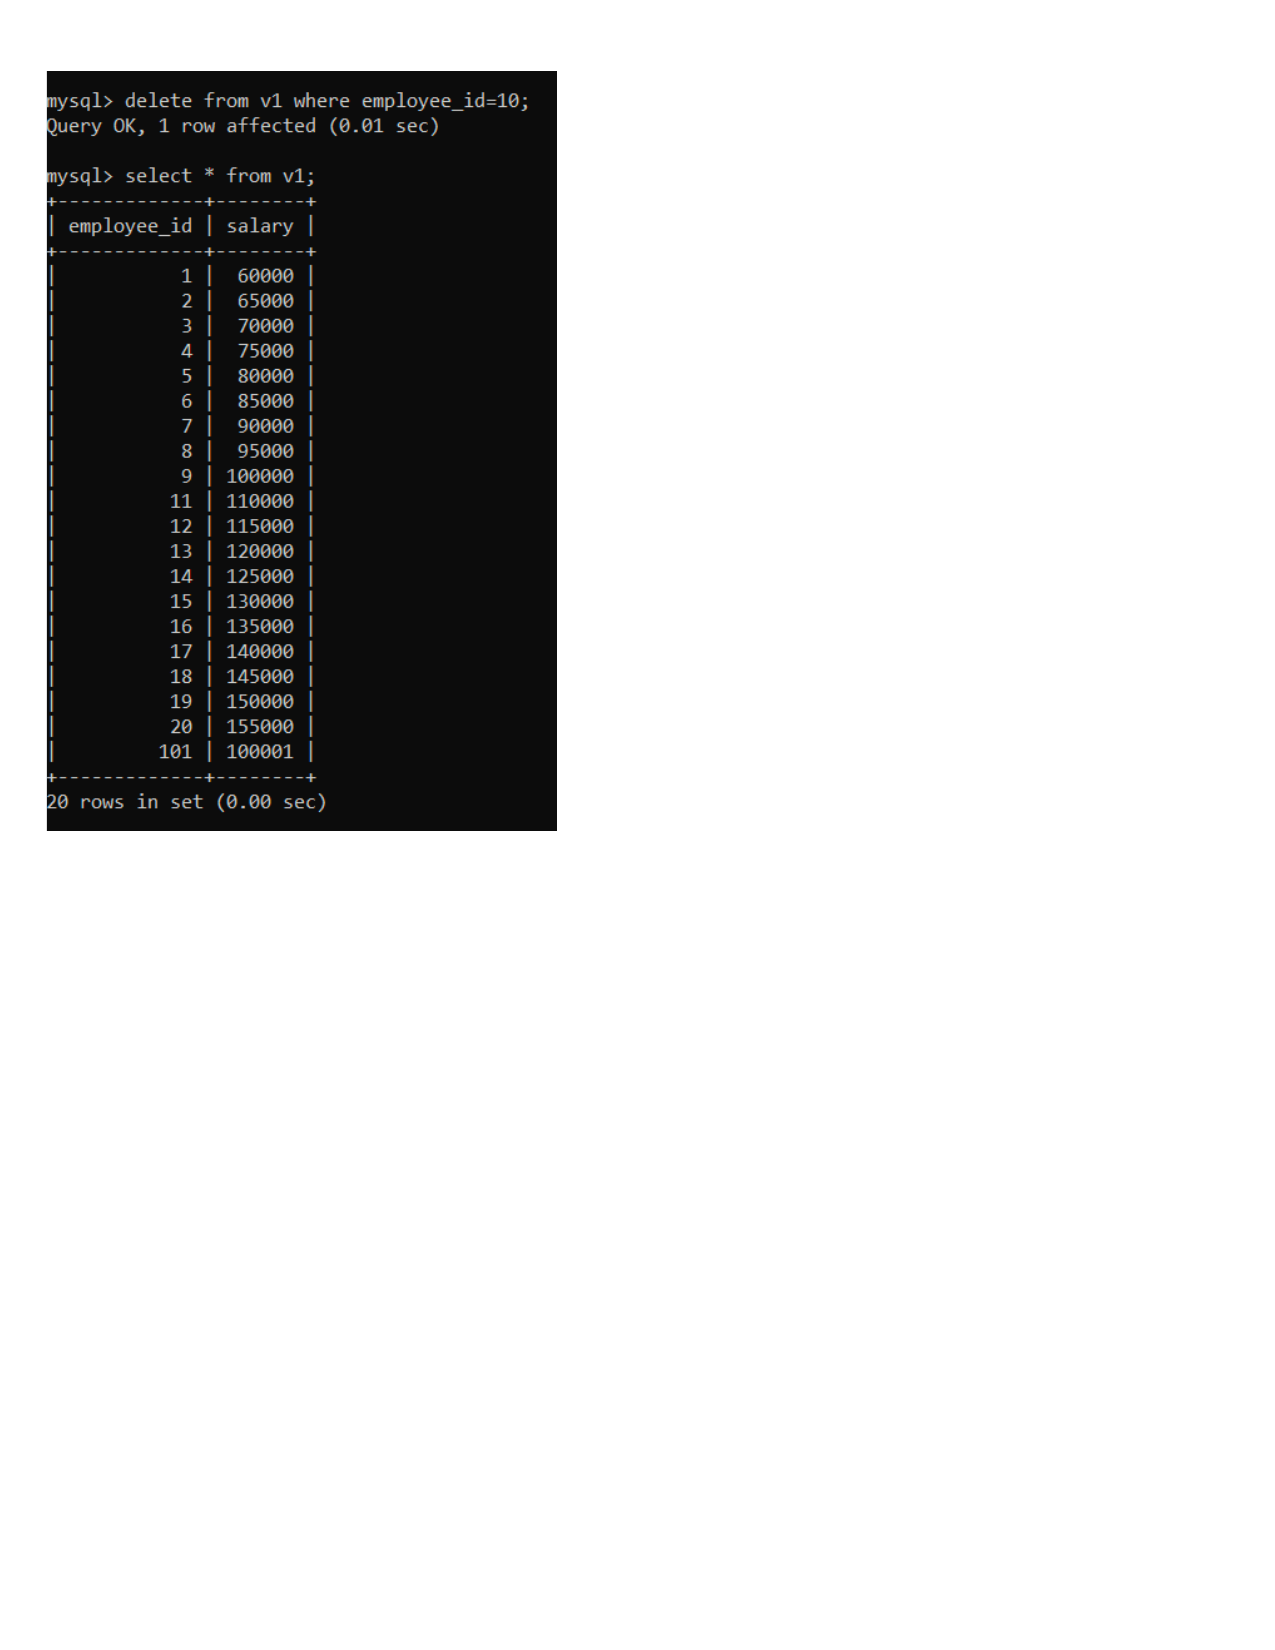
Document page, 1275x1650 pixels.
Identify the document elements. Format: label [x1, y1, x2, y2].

picture [46, 71, 557, 831]
